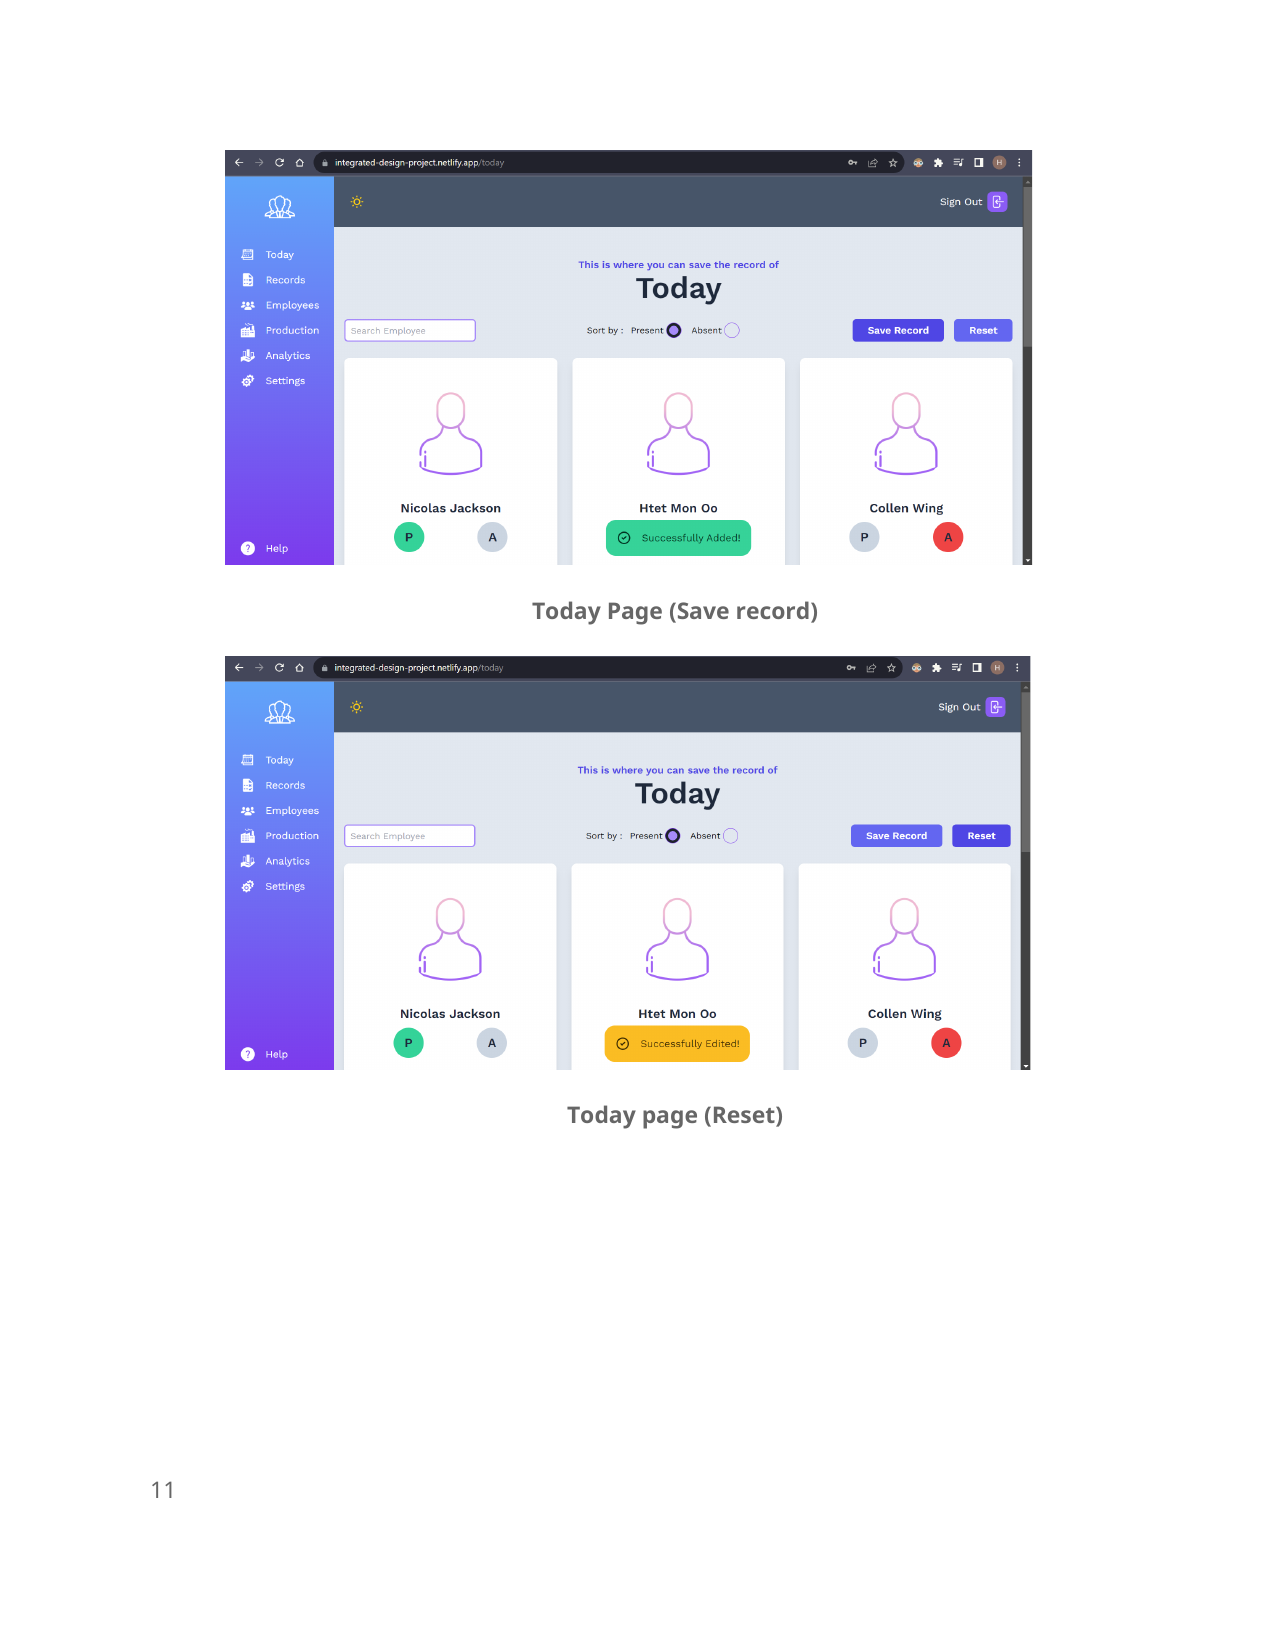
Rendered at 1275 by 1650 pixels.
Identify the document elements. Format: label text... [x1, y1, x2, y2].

text Today Page (Save record) [150, 594, 1125, 626]
picture [225, 656, 1031, 1070]
text Today page (Reset) [150, 1099, 1125, 1131]
picture [225, 150, 1033, 565]
